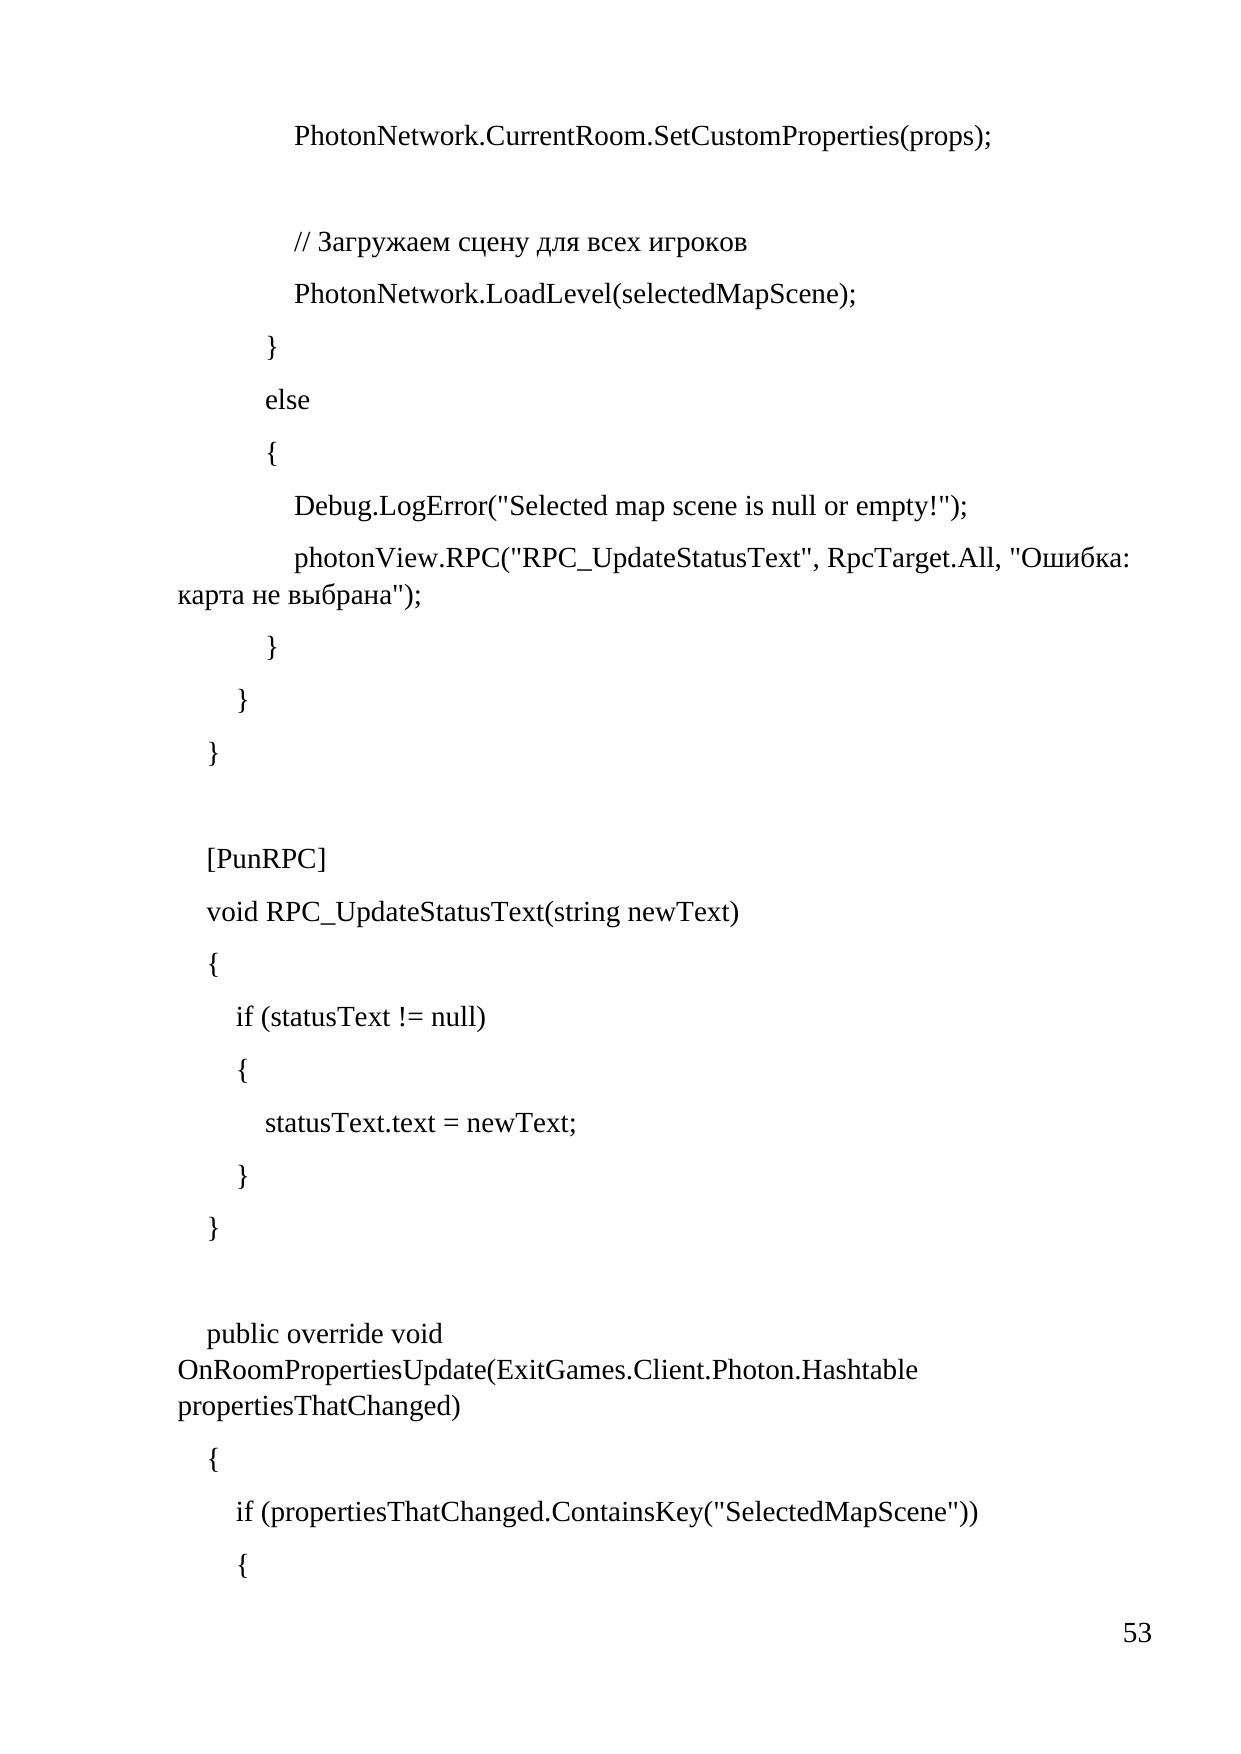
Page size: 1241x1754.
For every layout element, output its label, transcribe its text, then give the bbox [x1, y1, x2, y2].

text PhotonNetwork.CurrentRoom.SetCustomProperties(props); [177, 118, 1152, 152]
text { [177, 1547, 1152, 1580]
text void RPC_UpdateStatusText(string newText) [177, 894, 1152, 927]
text } [177, 735, 1152, 769]
text photonView.RPC("RPC_UpdateStatusText", RpcTarget.All, "Ошибка: карта не выбрана"); [177, 541, 1152, 610]
text } [177, 629, 1152, 663]
text if (statusText != null) [177, 999, 1152, 1033]
text } [177, 682, 1152, 716]
text else [177, 382, 1152, 416]
text { [177, 435, 1152, 468]
text if (propertiesThatChanged.ContainsKey("SelectedMapScene")) [177, 1494, 1152, 1528]
text } [177, 1158, 1152, 1191]
text { [177, 1441, 1152, 1475]
text public override void OnRoomPropertiesUpdate(ExitGames.Client.Photon.Hashtable propertiesThatChanged) [177, 1316, 1152, 1422]
text // Загружаем сцену для всех игроков [177, 224, 1152, 257]
text PhotonNetwork.LoadLevel(selectedMapScene); [177, 277, 1152, 310]
text Debug.LogError("Selected map scene is null or empty!"); [177, 488, 1152, 521]
text { [177, 1052, 1152, 1086]
text } [177, 329, 1152, 363]
text { [177, 946, 1152, 980]
text } [177, 1211, 1152, 1244]
text [PunRPC] [177, 841, 1152, 874]
text statusText.text = newText; [177, 1105, 1152, 1138]
